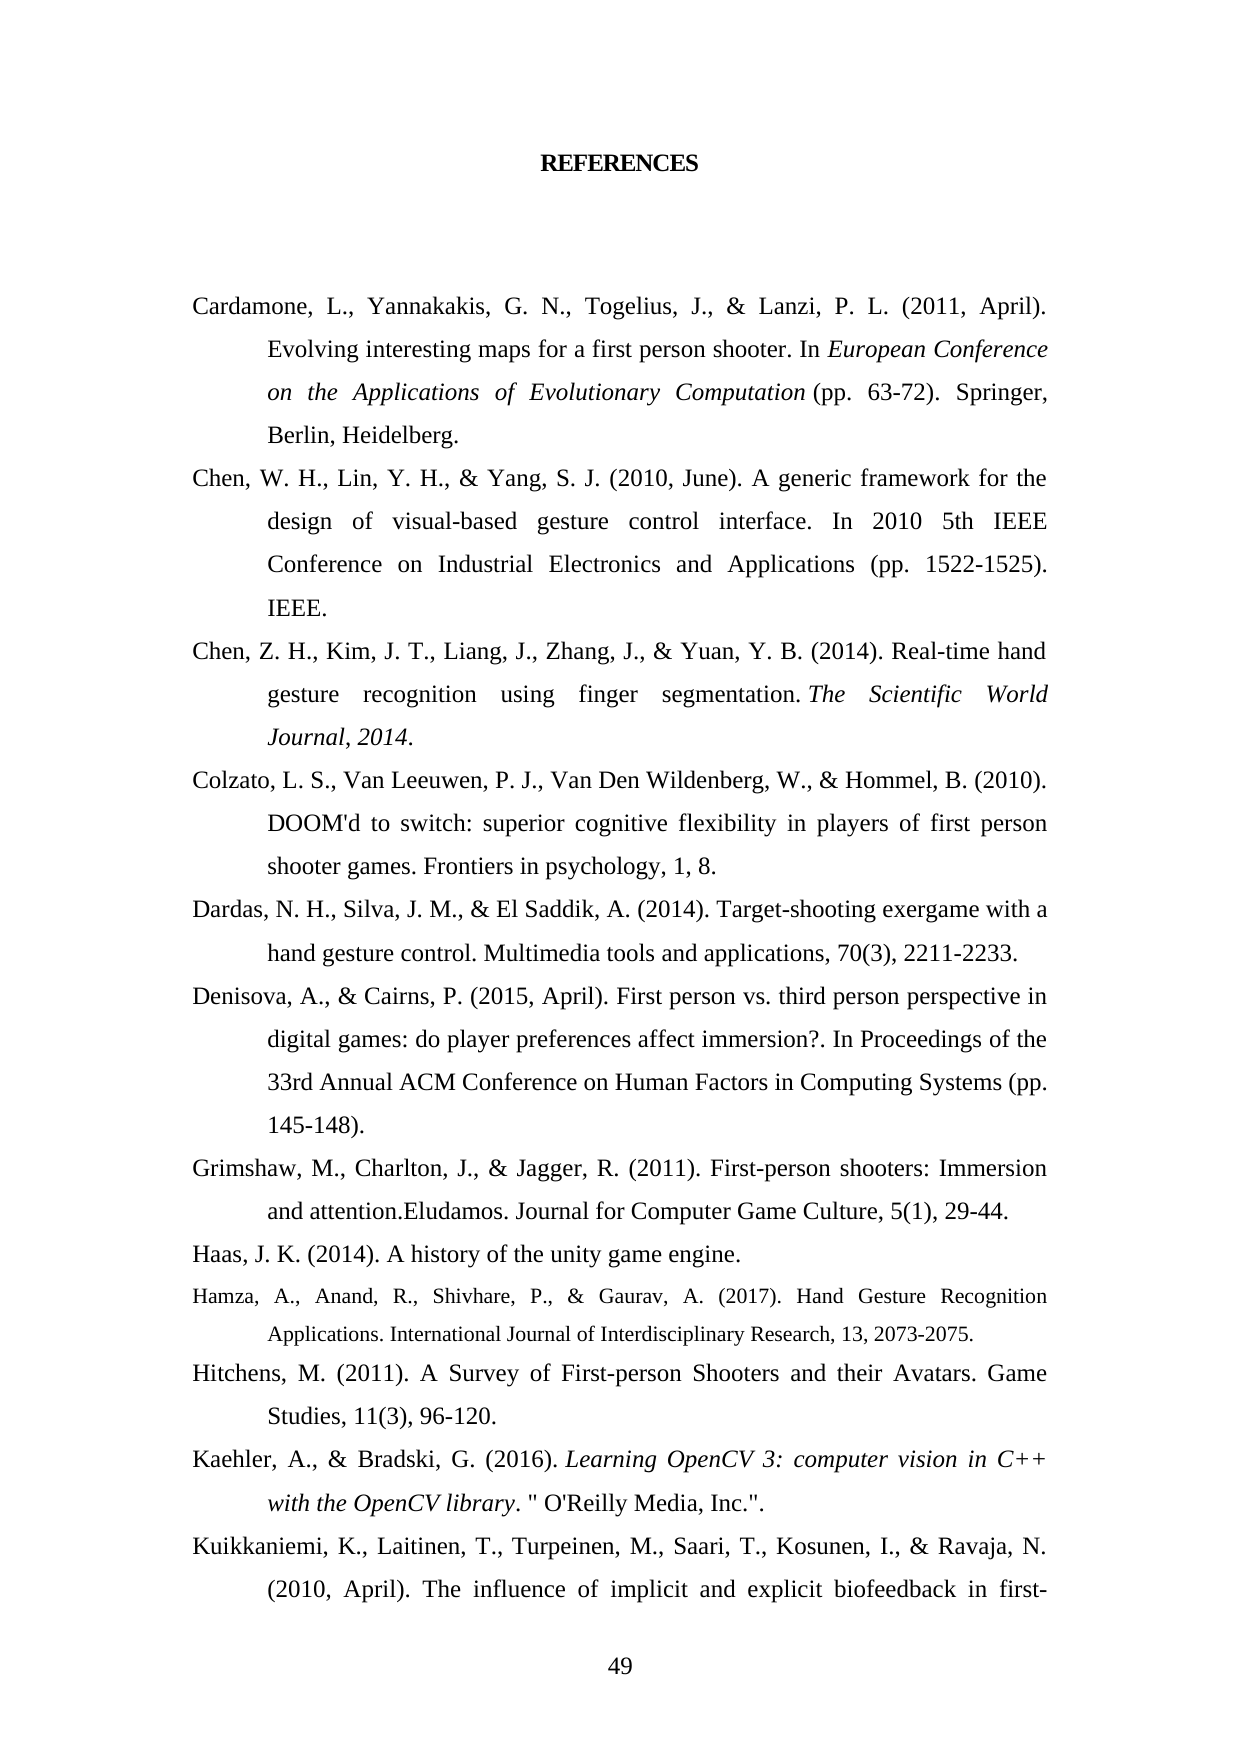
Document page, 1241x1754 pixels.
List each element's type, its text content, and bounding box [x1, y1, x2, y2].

list Colzato, L. S., Van Leeuwen, P. J., Van Den Wildenberg, W., & Hommel, B. (2010). DOOM'd to switch: superior cognitive flexibility in players of first person shooter games. Frontiers in psychology, 1, 8. [192, 794, 1048, 880]
list Denisova, A., & Cairns, P. (2015, April). First person vs. third person perspective in digital games: do player preferences affect immersion?. In Proceedings of the 33rd Annual ACM Conference on Human Factors in Computing Systems (pp. 145-148). [192, 1009, 1048, 1139]
list Hitchens, M. (2011). A Survey of First-person Shooters and their Avatars. Game Studies, 11(3), 96-120. [192, 1387, 1048, 1430]
list Haas, J. K. (2014). A history of the unity game engine. [192, 1239, 1048, 1268]
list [192, 1559, 1048, 1603]
list Grimshaw, M., Charlton, J., & Jagger, R. (2011). First-person shooters: Immersion and attention.Eludamos. Journal for Computer Game Culture, 5(1), 29-44. [192, 1182, 1048, 1225]
list Cardamone, L., Yannakakis, G. N., Togelius, J., & Lanzi, P. L. (2011, April). Evolving interesting maps for a first person shooter. In European Conference on the Applications of Evolutionary Computation (pp. 63-72). Springer, Berlin, Heidelberg. [192, 319, 1048, 449]
list Dardas, N. H., Silva, J. M., & El Saddik, A. (2014). Target-shooting exergame with a hand gesture control. Multimedia tools and applications, 70(3), 2211-2233. [192, 923, 1048, 966]
list Chen, W. H., Lin, Y. H., & Yang, S. J. (2010, June). A generic framework for the design of visual-based gesture control interface. In 2010 5th IEEE Conference on Industrial Electronics and Applications (pp. 1522-1525). IEEE. [192, 492, 1048, 621]
list Kaehler, A., & Bradski, G. (2016). Learning OpenCV 3: computer vision in C++ with the OpenCV library. " O'Reilly Media, Inc.". [192, 1473, 1048, 1516]
list Chen, Z. H., Kim, J. T., Liang, J., Zhang, J., & Yuan, Y. B. (2014). Real-time hand gesture recognition using finger segmentation. The Scientific World Journal, 2014. [192, 664, 1048, 751]
text REFERENCES [192, 148, 1048, 176]
list Hamza, A., Anand, R., Shivhare, P., & Gaurav, A. (2017). Hand Gesture Recognition Applications. International Journal of Interdisciplinary Research, 13, 2073-2075. [192, 1283, 1048, 1346]
